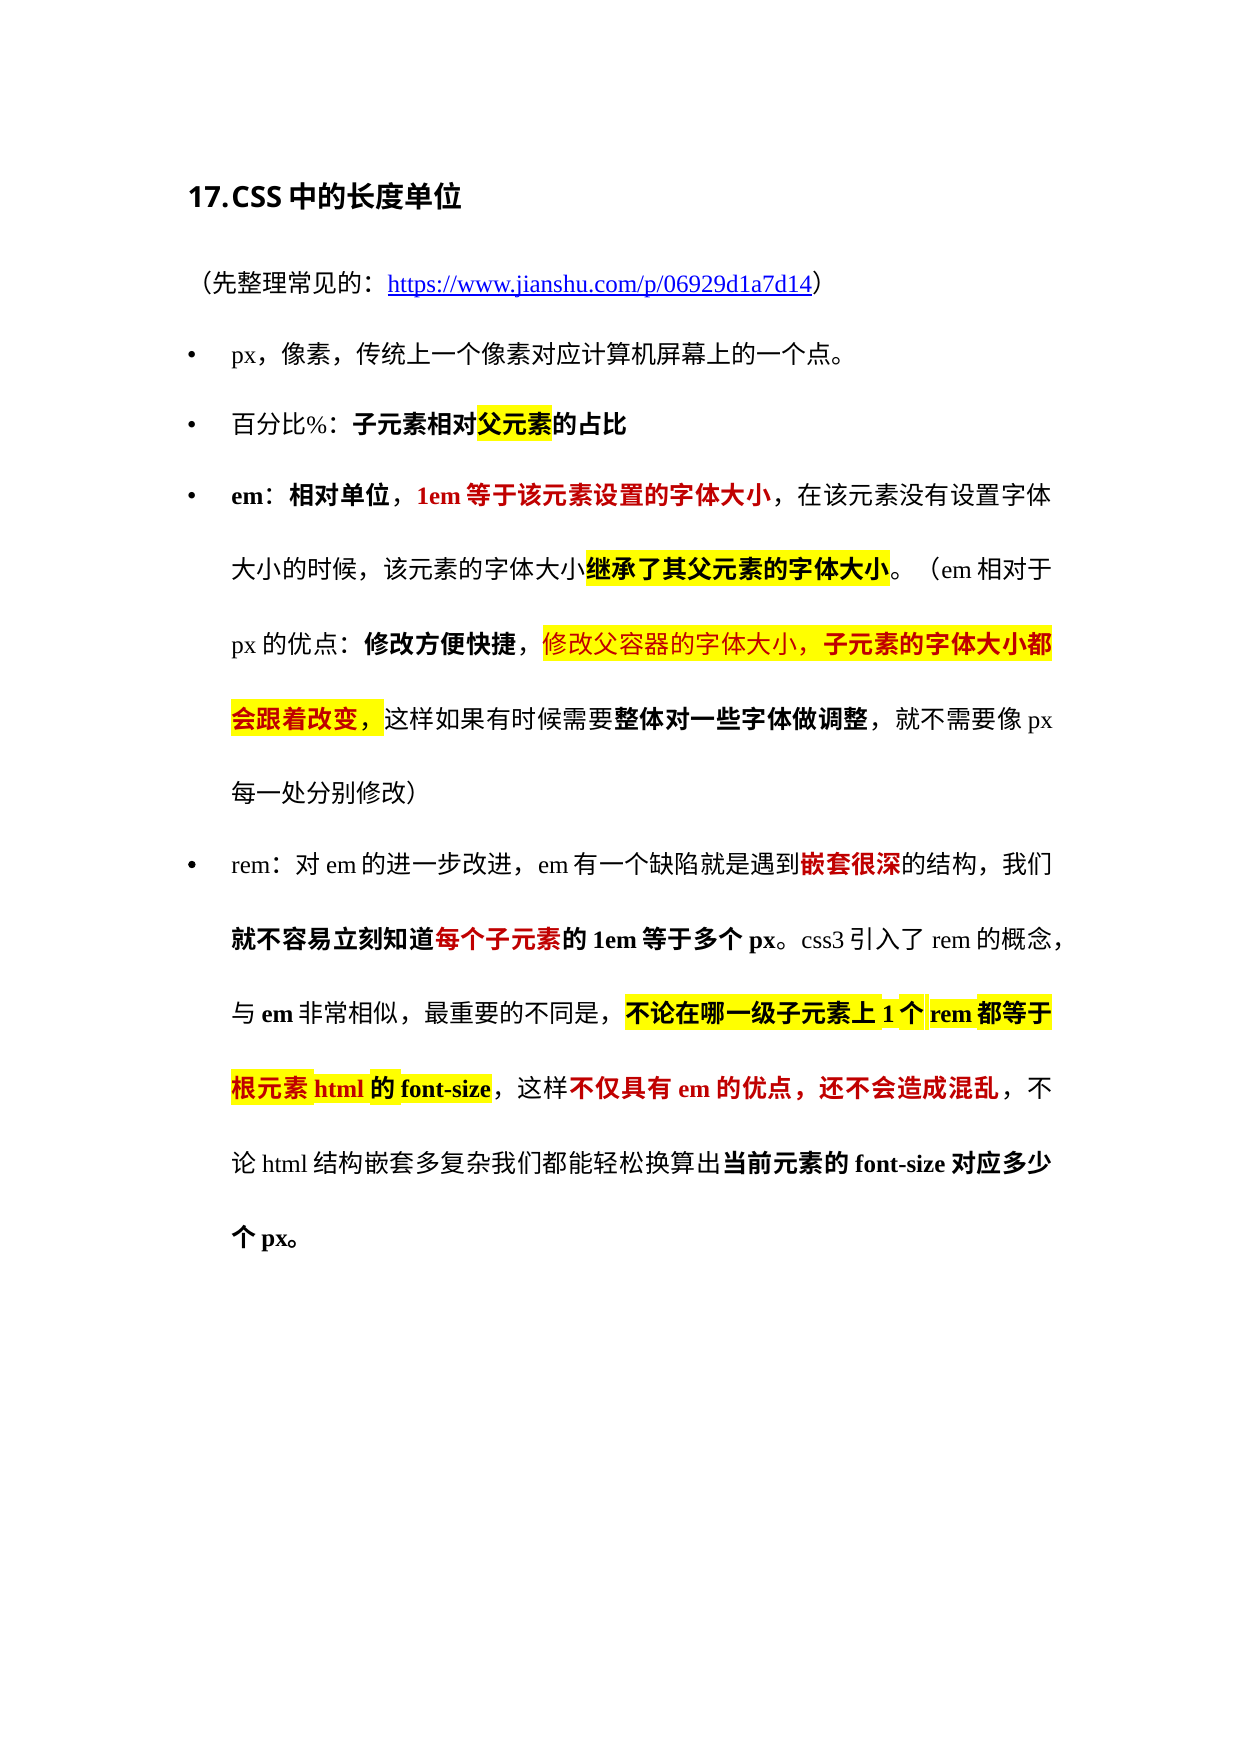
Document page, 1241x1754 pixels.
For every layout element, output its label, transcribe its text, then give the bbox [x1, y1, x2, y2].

list rem：对em的进一步改进，em有一个缺陷就是遇到嵌套很深的结构，我们就不容易立刻知道每个子元素的1em等于多个px。css3引入了 rem的概念，与em非常相似，最重要的不同是，不论在哪一级子元素上1个rem都等于根元素html的font-size，这样不仅具有em的优点，还不会造成混乱，不论html结构嵌套多复杂我们都能轻松换算出当前元素的font-size对应多少个px。 [187, 830, 1053, 1268]
text （先整理常见的：https://www.jianshu.com/p/06929d1a7d14） [187, 249, 1053, 314]
subtitle CSS中的长度单位 [187, 162, 1053, 227]
list em：相对单位，1em等于该元素设置的字体大小，在该元素没有设置字体大小的时候，该元素的字体大小继承了其父元素的字体大小。（em相对于px的优点：修改方便快捷，修改父容器的字体大小，子元素的字体大小都会跟着改变，这样如果有时候需要整体对一些字体做调整，就不需要像px每一处分别修改） [187, 461, 1053, 824]
list 百分比%：子元素相对父元素的占比 [187, 390, 1053, 455]
list px，像素，传统上一个像素对应计算机屏幕上的一个点。 [187, 320, 1053, 385]
